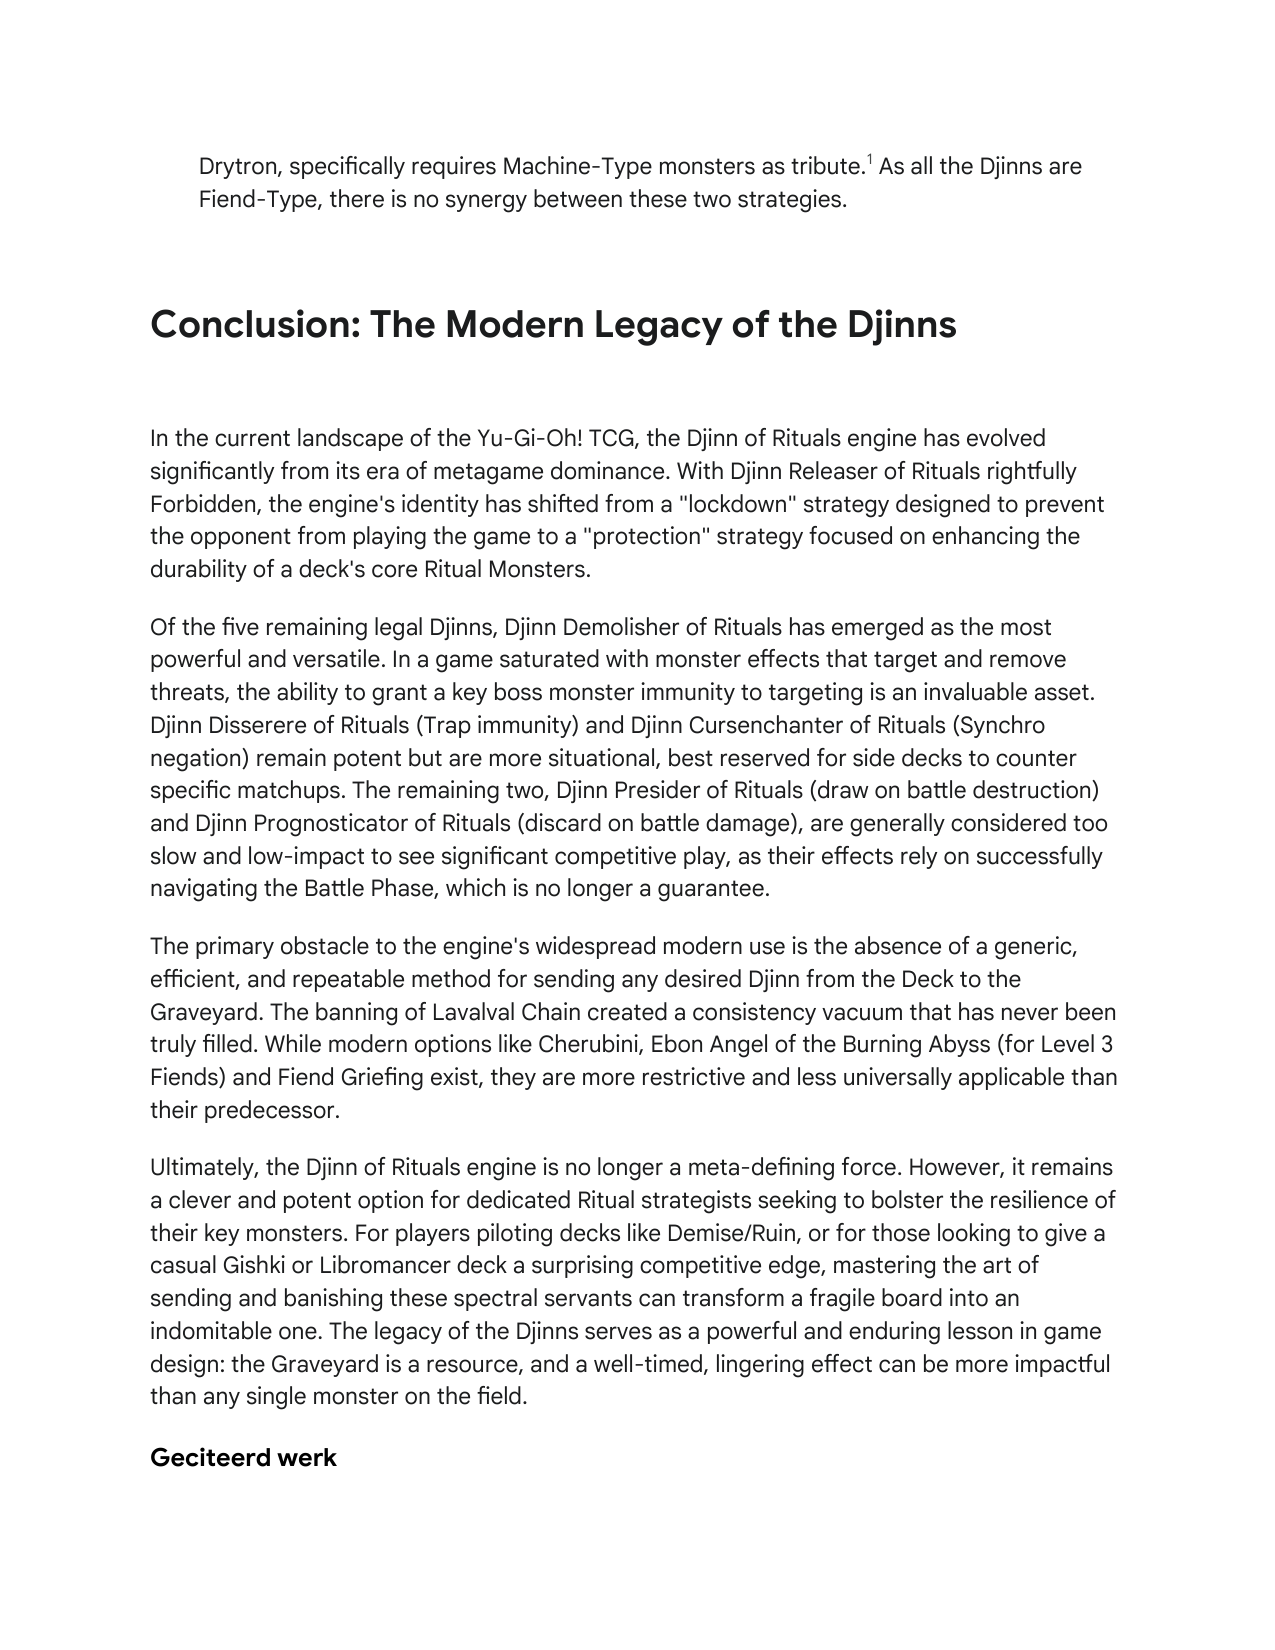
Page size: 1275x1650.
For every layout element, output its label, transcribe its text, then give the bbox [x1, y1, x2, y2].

text In the current landscape of the Yu-Gi-Oh! TCG, the Djinn of Rituals engine has evolved significantly from its era of metagame dominance. With Djinn Releaser of Rituals rightfully Forbidden, the engine's identity has shifted from a "lockdown" strategy designed to prevent the opponent from playing the game to a "protection" strategy focused on enhancing the durability of a deck's core Ritual Monsters. [150, 424, 1125, 584]
text Ultimately, the Djinn of Rituals engine is no longer a meta-defining force. However, it remains a clever and potent option for dedicated Ritual strategists seeking to bolster the resilience of their key monsters. For players piloting decks like Demise/Ruin, or for those looking to give a casual Gishki or Libromancer deck a surprising competitive edge, mastering the art of sending and banishing these spectral servants can transform a fragile board into an indomitable one. The legacy of the Djinns serves as a powerful and enduring lesson in game design: the Graveyard is a resource, and a well-timed, lingering effect can be more impactful than any single monster on the field. [150, 1154, 1125, 1411]
text The primary obstacle to the engine's widespread modern use is the absence of a generic, efficient, and repeatable method for sending any desired Djinn from the Deck to the Graveyard. The banning of Lavalval Chain created a consistency vacuum that has never been truly filled. While modern options like Cherubini, Ebon Angel of the Burning Abyss (for Level 3 Fiends) and Fiend Griefing exist, they are more restrictive and less universally applicable than their predecessor. [150, 932, 1125, 1125]
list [161, 150, 1125, 214]
subtitle Conclusion: The Modern Legacy of the Djinns [150, 301, 1125, 348]
text Of the five remaining legal Djinns, Djinn Demolisher of Rituals has emerged as the most powerful and versatile. In a game saturated with monster effects that target and remove threats, the ability to grant a key boss monster immunity to targeting is an invaluable asset. Djinn Disserere of Rituals (Trap immunity) and Djinn Cursenchanter of Rituals (Synchro negation) remain potent but are more situational, best reserved for side decks to counter specific matchups. The remaining two, Djinn Presider of Rituals (draw on battle destruction) and Djinn Prognosticator of Rituals (discard on battle damage), are generally considered too slow and low-impact to see significant competitive play, as their effects rely on successfully navigating the Battle Phase, which is no longer a guarantee. [150, 613, 1125, 903]
subtitle Geciteerd werk [150, 1442, 1125, 1473]
